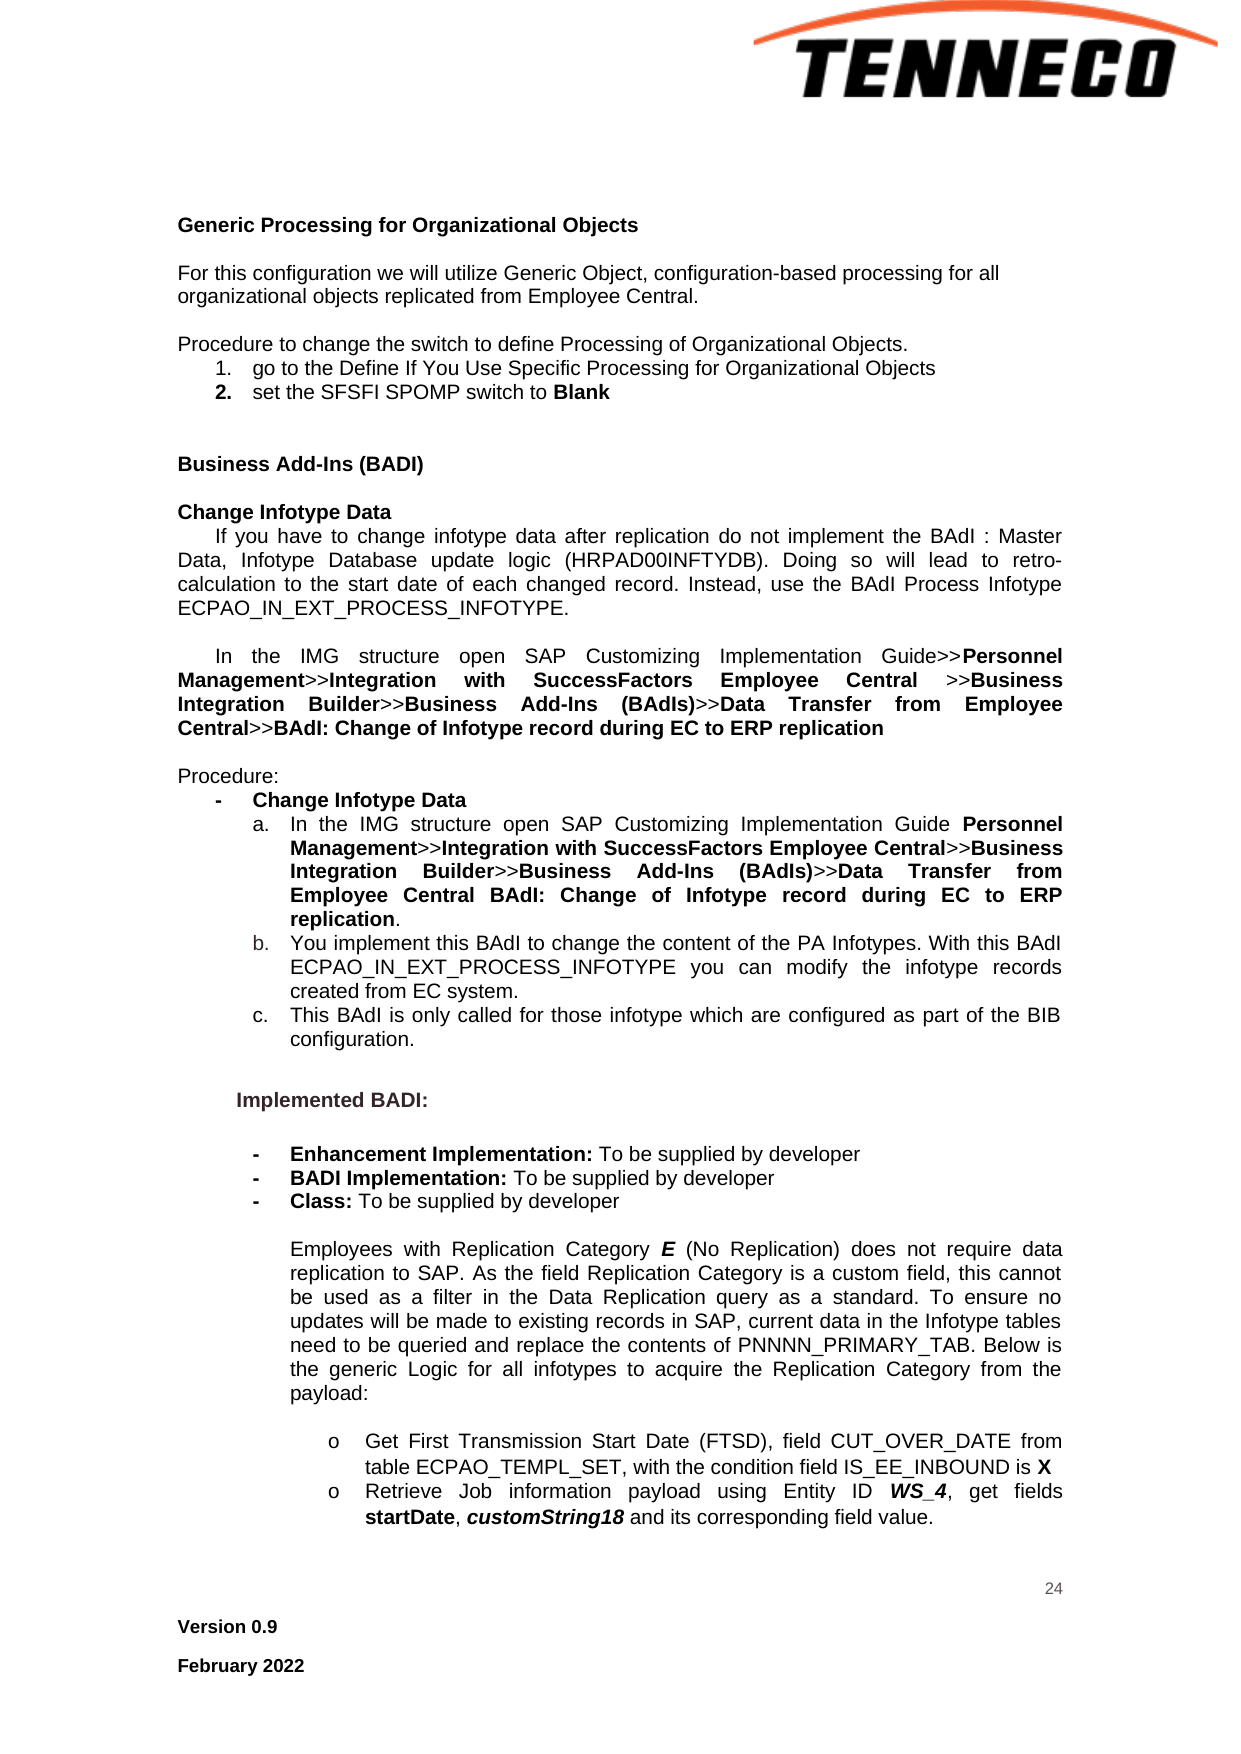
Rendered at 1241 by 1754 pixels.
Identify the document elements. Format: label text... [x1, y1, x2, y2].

list This BAdI is only called for those infotype which are configured as part of the BIB configuration. [252, 1003, 1063, 1051]
text Change Infotype Data [177, 500, 1063, 524]
list Retrieve Job information payload using Entity ID WS_4, get fields startDate, customString18 and its corresponding field value. [327, 1479, 1063, 1528]
list You implement this BAdI to change the content of the PA Infotypes. With this BAdI ECPAO_IN_EXT_PROCESS_INFOTYPE you can modify the infotype records created from EC system. [252, 931, 1063, 1003]
list In the IMG structure open SAP Customizing Implementation Guide Personnel Management>>Integration with SuccessFactors Employee Central>>Business Integration Builder>>Business Add-Ins (BAdIs)>>Data Transfer from Employee Central BAdI: Change of Infotype record during EC to ERP replication. [252, 811, 1063, 931]
text Procedure to change the switch to define Processing of Organizational Objects. [177, 332, 1063, 356]
text In the IMG structure open SAP Customizing Implementation Guide>>Personnel Management>>Integration with SuccessFactors Employee Central >>Business Integration Builder>>Business Add-Ins (BAdIs)>>Data Transfer from Employee Central>>BAdI: Change of Infotype record during EC to ERP replication [177, 644, 1063, 739]
text For this configuration we will utilize Generic Object, configuration-based processing for all organizational objects replicated from Employee Central. [177, 260, 1063, 308]
text Procedure: [177, 763, 1063, 787]
picture [752, 0, 1217, 96]
list Get First Transmission Start Date (FTSD), field CUT_OVER_DATE from table ECPAO_TEMPL_SET, with the condition field IS_EE_INBOUND is X [327, 1429, 1063, 1479]
list Change Infotype Data [215, 787, 1063, 811]
list go to the Define If You Use Specific Processing for Organizational Objects [215, 356, 1063, 380]
list Enhancement Implementation: To be supplied by developer [252, 1141, 1063, 1165]
text Business Add-Ins (BADI) [177, 452, 1063, 476]
text Employees with Replication Category E (No Replication) does not require data replication to SAP. As the field Replication Category is a custom field, this cannot be used as a filter in the Data Replication query as a standard. To ensure no updates will be made to existing records in SAP, current data in the Infotype tables need to be queried and replace the contents of PNNNN_PRIMARY_TAB. Below is the generic Logic for all infotypes to acquire the Replication Category from the payload: [290, 1237, 1063, 1405]
list BADI Implementation: To be supplied by developer [252, 1165, 1063, 1189]
text Implemented BADI: [236, 1087, 1063, 1111]
list Class: To be supplied by developer [252, 1189, 1063, 1213]
text If you have to change infotype data after replication do not implement the BAdI : Master Data, Infotype Database update logic (HRPAD00INFTYDB). Doing so will lead to retro-calculation to the start date of each changed record. Instead, use the BAdI Process Infotype ECPAO_IN_EXT_PROCESS_INFOTYPE. [177, 524, 1063, 620]
list set the SFSFI SPOMP switch to Blank [215, 380, 1063, 404]
text Generic Processing for Organizational Objects [177, 212, 1063, 236]
